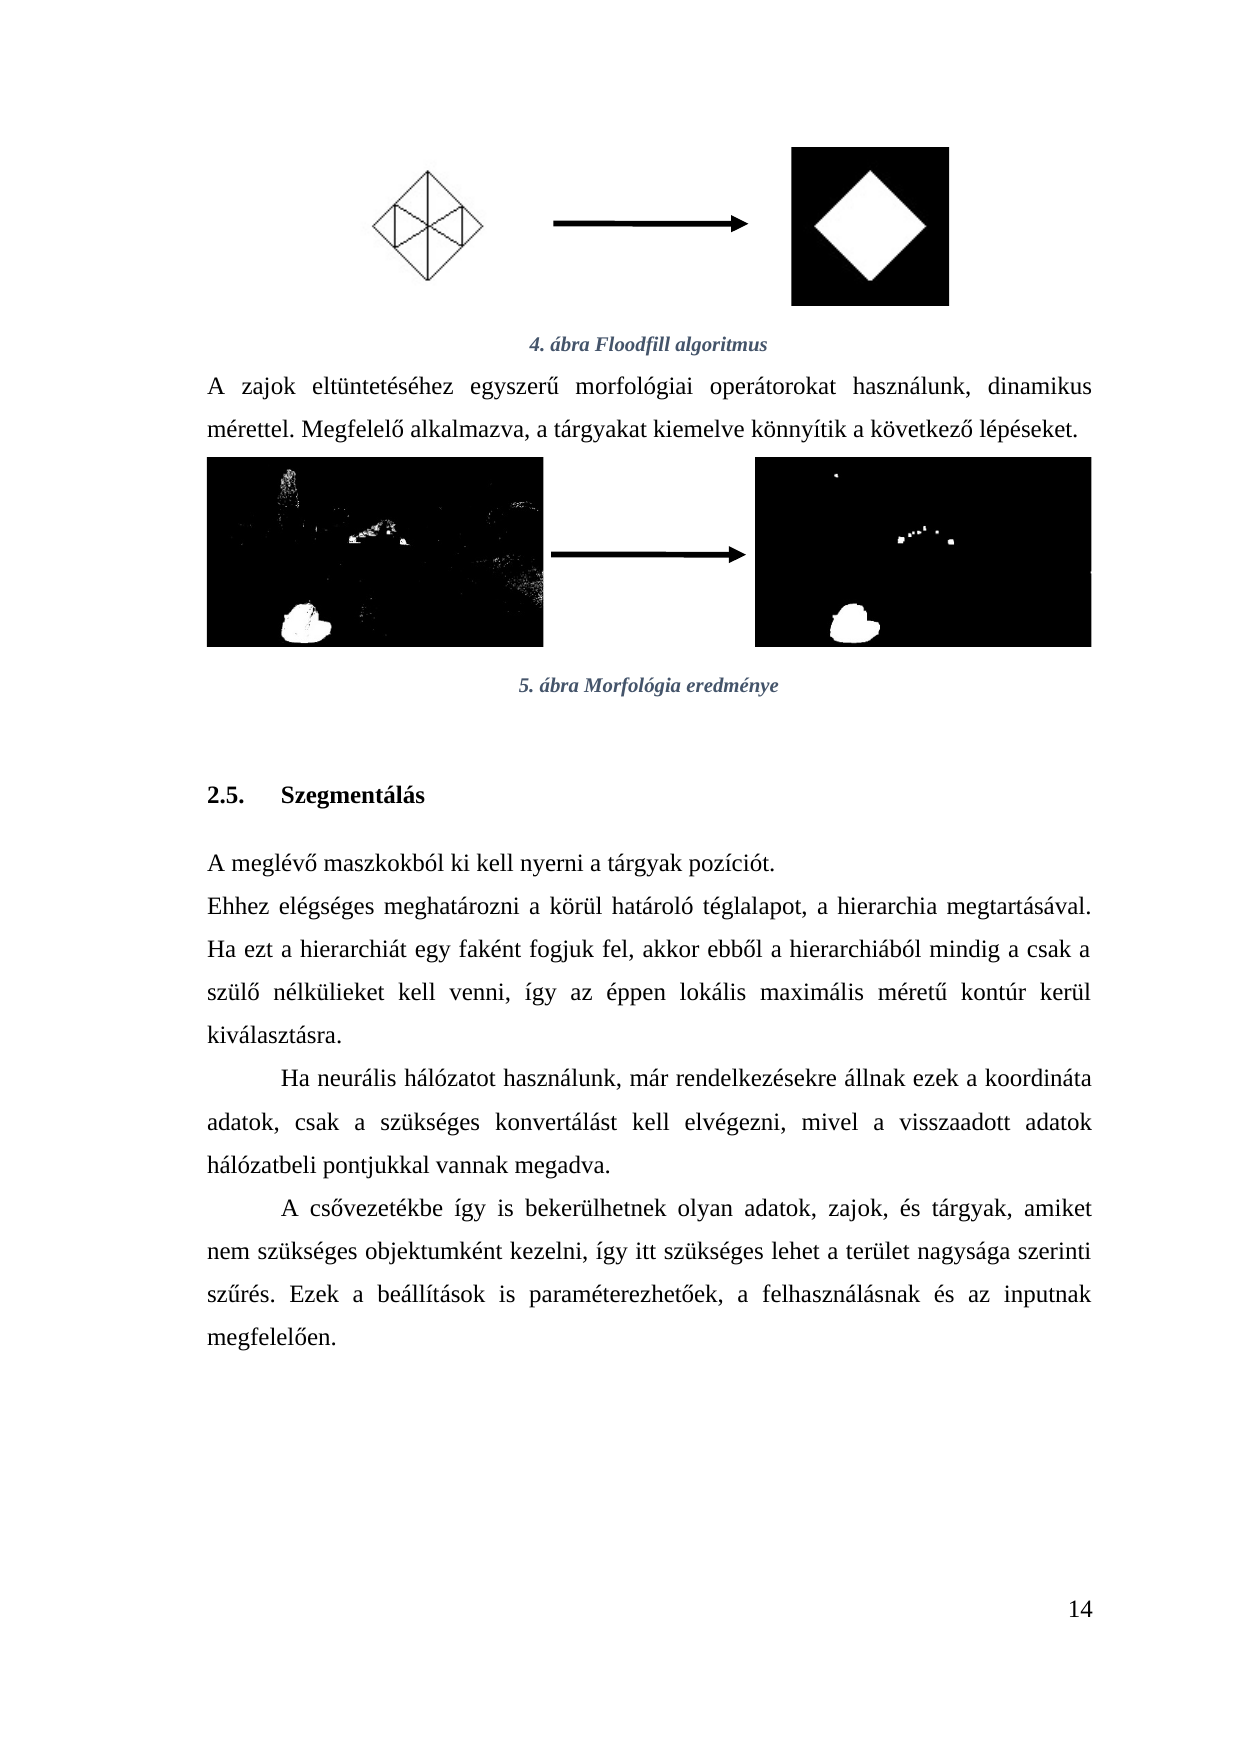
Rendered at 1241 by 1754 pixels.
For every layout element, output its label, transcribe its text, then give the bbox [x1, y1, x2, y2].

text Ehhez elégséges meghatározni a körül határoló téglalapot, a hierarchia megtartásával. Ha ezt a hierarchiát egy faként fogjuk fel, akkor ebből a hierarchiából mindig a csak a szülő nélkülieket kell venni, így az éppen lokális maximális méretű kontúr kerül kiválasztásra. [207, 891, 1092, 1049]
text 5. ábra Morfológia eredménye [270, 673, 1029, 697]
subtitle Szegmentálás [207, 780, 1092, 808]
text A zajok eltüntetéséhez egyszerű morfológiai operátorokat használunk, dinamikus mérettel. Megfelelő alkalmazva, a tárgyakat kiemelve könnyítik a következő lépéseket. [207, 320, 1092, 443]
picture [791, 147, 950, 306]
table_header [649, 148, 1091, 320]
table_header [649, 457, 1091, 661]
picture [206, 457, 544, 647]
text 4. ábra Floodfill algoritmus [270, 332, 1029, 356]
text A meglévő maszkokból ki kell nyerni a tárgyak pozíciót. [207, 848, 1092, 877]
picture [349, 147, 507, 306]
table_header [207, 457, 649, 661]
picture [755, 457, 1092, 647]
table_header [649, 661, 1091, 755]
text A csővezetékbe így is bekerülhetnek olyan adatok, zajok, és tárgyak, amiket nem szükséges objektumként kezelni, így itt szükséges lehet a terület nagysága szerinti szűrés. Ezek a beállítások is paraméterezhetőek, a felhasználásnak és az inputnak megfelelően. [207, 1193, 1092, 1351]
text Ha neurális hálózatot használunk, már rendelkezésekre állnak ezek a koordináta adatok, csak a szükséges konvertálást kell elvégezni, mivel a visszaadott adatok hálózatbeli pontjukkal vannak megadva. [207, 1063, 1092, 1178]
table_header [207, 661, 649, 755]
table_header [207, 148, 649, 320]
